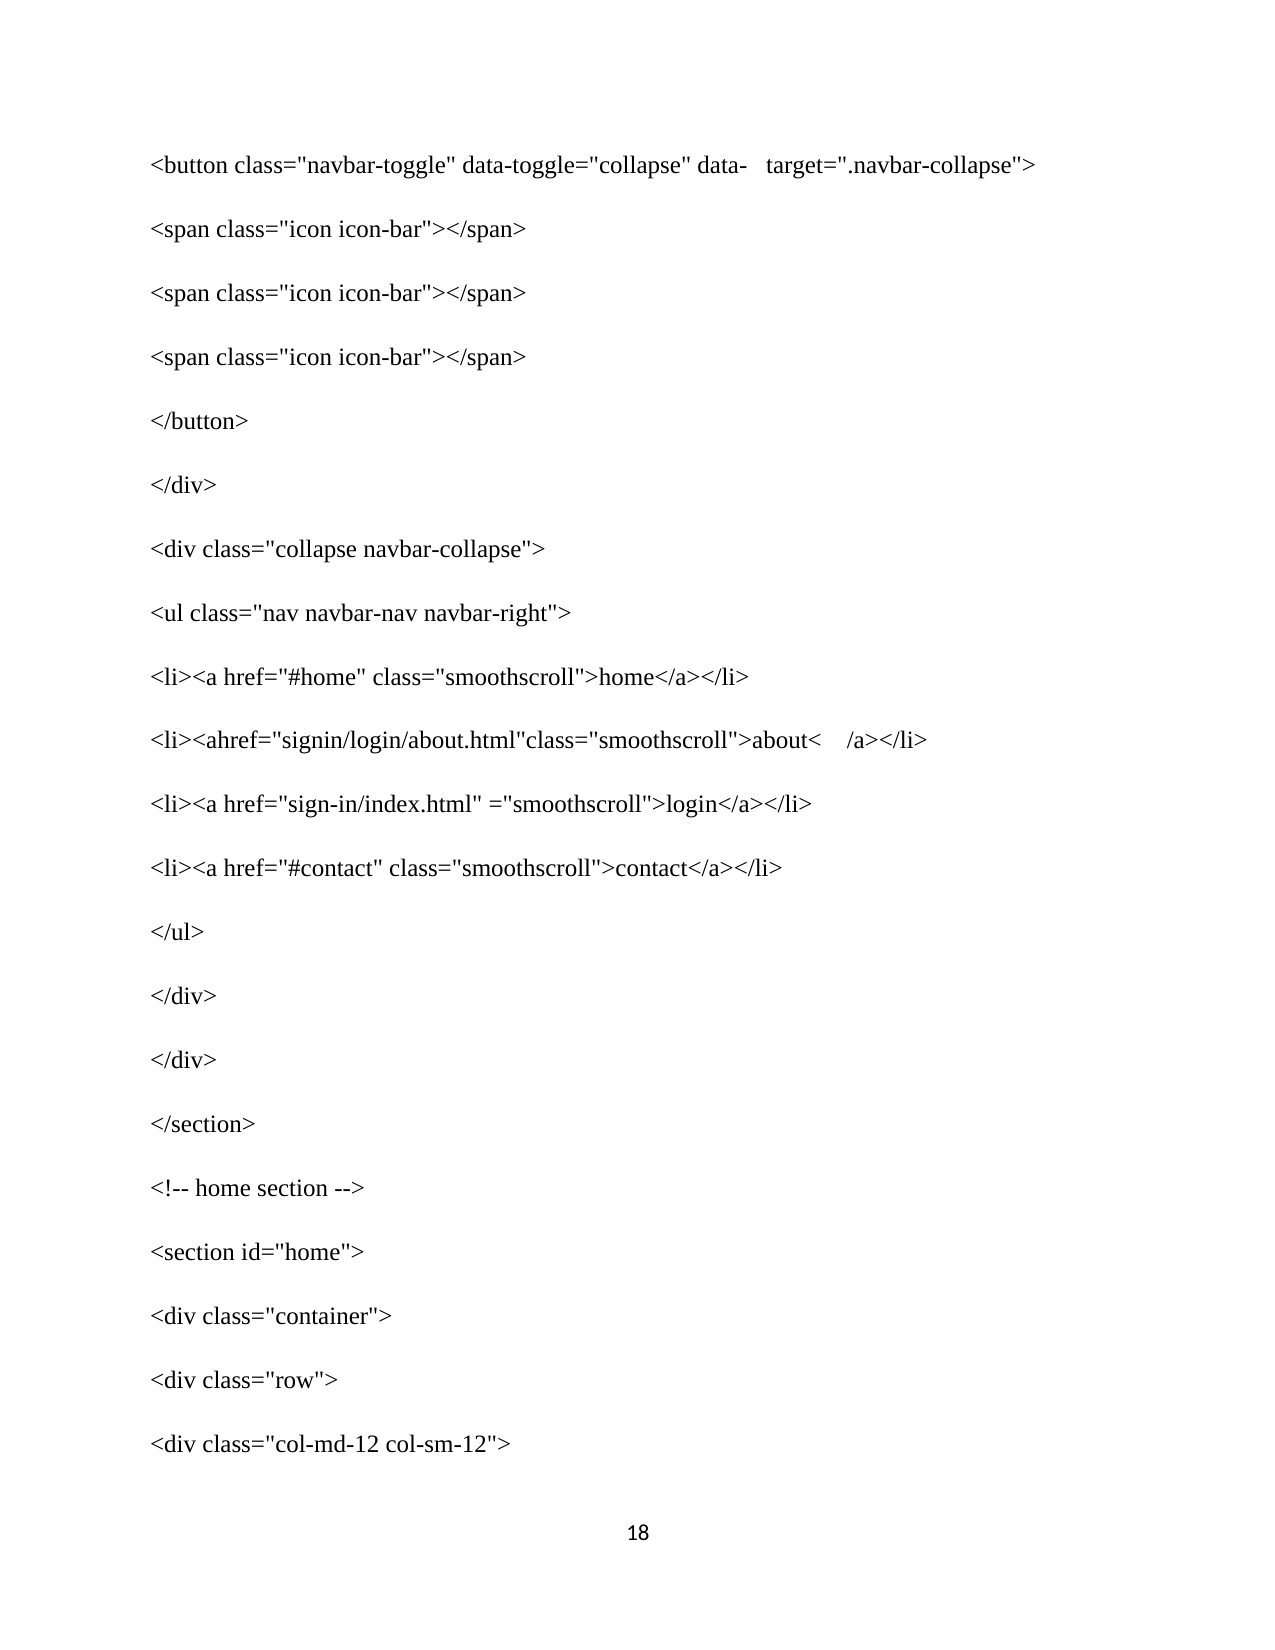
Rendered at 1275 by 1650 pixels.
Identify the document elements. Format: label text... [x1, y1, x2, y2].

text <!-- home section --> [150, 1173, 1125, 1202]
text <li><a href="#contact" class="smoothscroll">contact</a></li> [150, 853, 1125, 882]
text <span class="icon icon-bar"></span> [150, 214, 1125, 243]
text <li><a href="#home" class="smoothscroll">home</a></li> [150, 662, 1125, 690]
text <li><a href="sign-in/index.html" ="smoothscroll">login</a></li> [150, 789, 1125, 818]
text <button class="navbar-toggle" data-toggle="collapse" data- target=".navbar-collapse"> [150, 150, 1125, 179]
text <div class="container"> [150, 1301, 1125, 1330]
text </button> [150, 406, 1125, 434]
text </div> [150, 1045, 1125, 1074]
text </div> [150, 470, 1125, 498]
text <li><ahref="signin/login/about.html"class="smoothscroll">about< /a></li> [150, 726, 1125, 754]
text <section id="home"> [150, 1237, 1125, 1266]
text <div class="row"> [150, 1365, 1125, 1394]
text </ul> [150, 917, 1125, 946]
text <div class="collapse navbar-collapse"> [150, 534, 1125, 562]
text <span class="icon icon-bar"></span> [150, 278, 1125, 307]
text </div> [150, 981, 1125, 1010]
text <div class="col-md-12 col-sm-12"> [150, 1429, 1125, 1458]
text <ul class="nav navbar-nav navbar-right"> [150, 598, 1125, 626]
text <span class="icon icon-bar"></span> [150, 342, 1125, 371]
text </section> [150, 1109, 1125, 1138]
